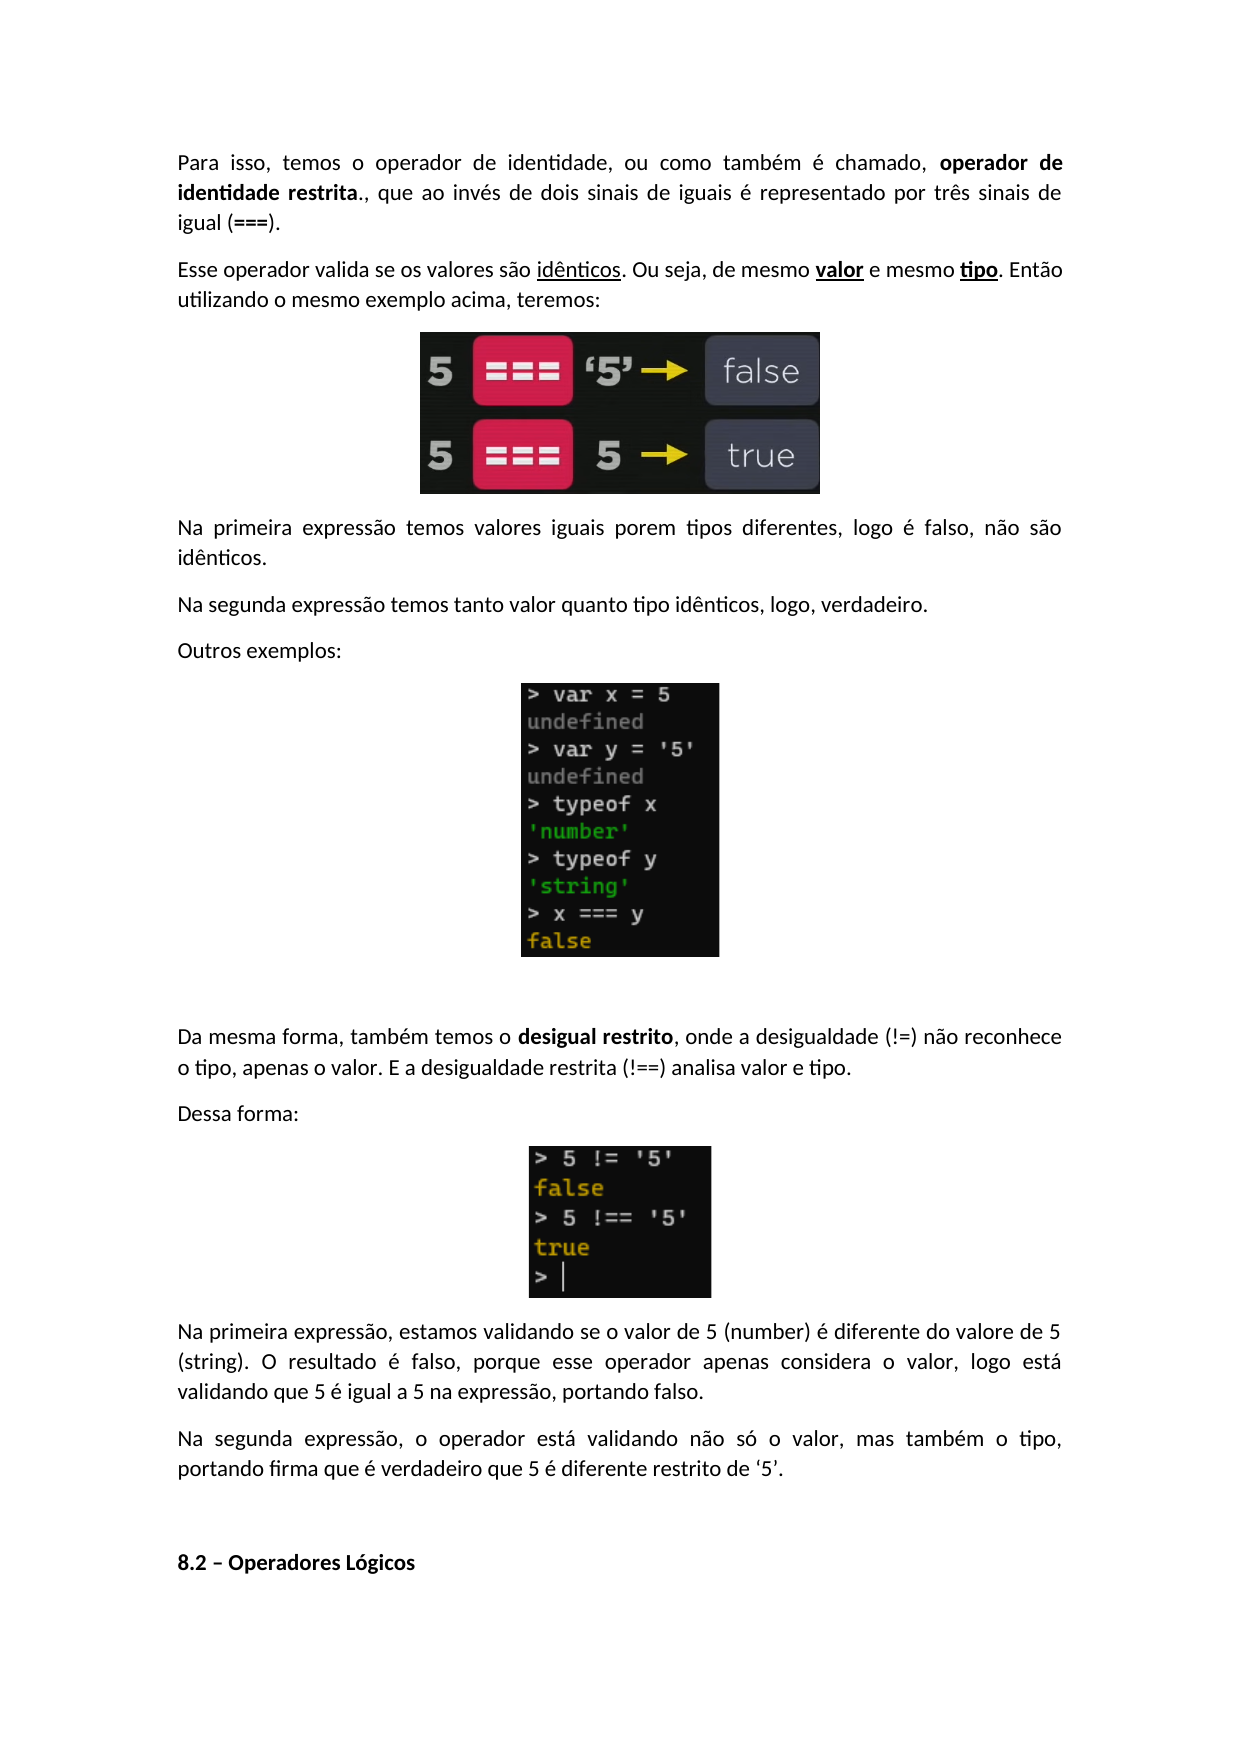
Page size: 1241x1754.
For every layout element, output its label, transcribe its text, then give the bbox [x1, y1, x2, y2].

text 8.2 – Operadores Lógicos [177, 1548, 1063, 1576]
text Na primeira expressão, estamos validando se o valor de 5 (number) é diferente do valore de 5 (string). O resultado é falso, porque esse operador apenas considera o valor, logo está validando que 5 é igual a 5 na expressão, portando falso. [177, 1317, 1063, 1405]
text Na segunda expressão temos tanto valor quanto tipo idênticos, logo, verdadeiro. [177, 590, 1063, 618]
text Da mesma forma, também temos o desigual restrito, onde a desigualdade (!=) não reconhece o tipo, apenas o valor. E a desigualdade restrita (!==) analisa valor e tipo. [177, 1022, 1063, 1081]
text Na segunda expressão, o operador está validando não só o valor, mas também o tipo, portando firma que é verdadeiro que 5 é diferente restrito de ‘5’. [177, 1424, 1063, 1482]
picture [521, 683, 720, 957]
text Outros exemplos: [177, 637, 1063, 664]
picture [528, 1146, 712, 1298]
text Na primeira expressão temos valores iguais porem tipos diferentes, logo é falso, não são idênticos. [177, 513, 1063, 571]
text Esse operador valida se os valores são idênticos. Ou seja, de mesmo valor e mesmo tipo. Então utilizando o mesmo exemplo acima, teremos: [177, 255, 1063, 313]
picture [420, 332, 820, 494]
text Para isso, temos o operador de identidade, ou como também é chamado, operador de identidade restrita., que ao invés de dois sinais de iguais é representado por três sinais de igual (===). [177, 148, 1063, 236]
text Dessa forma: [177, 1099, 1063, 1127]
